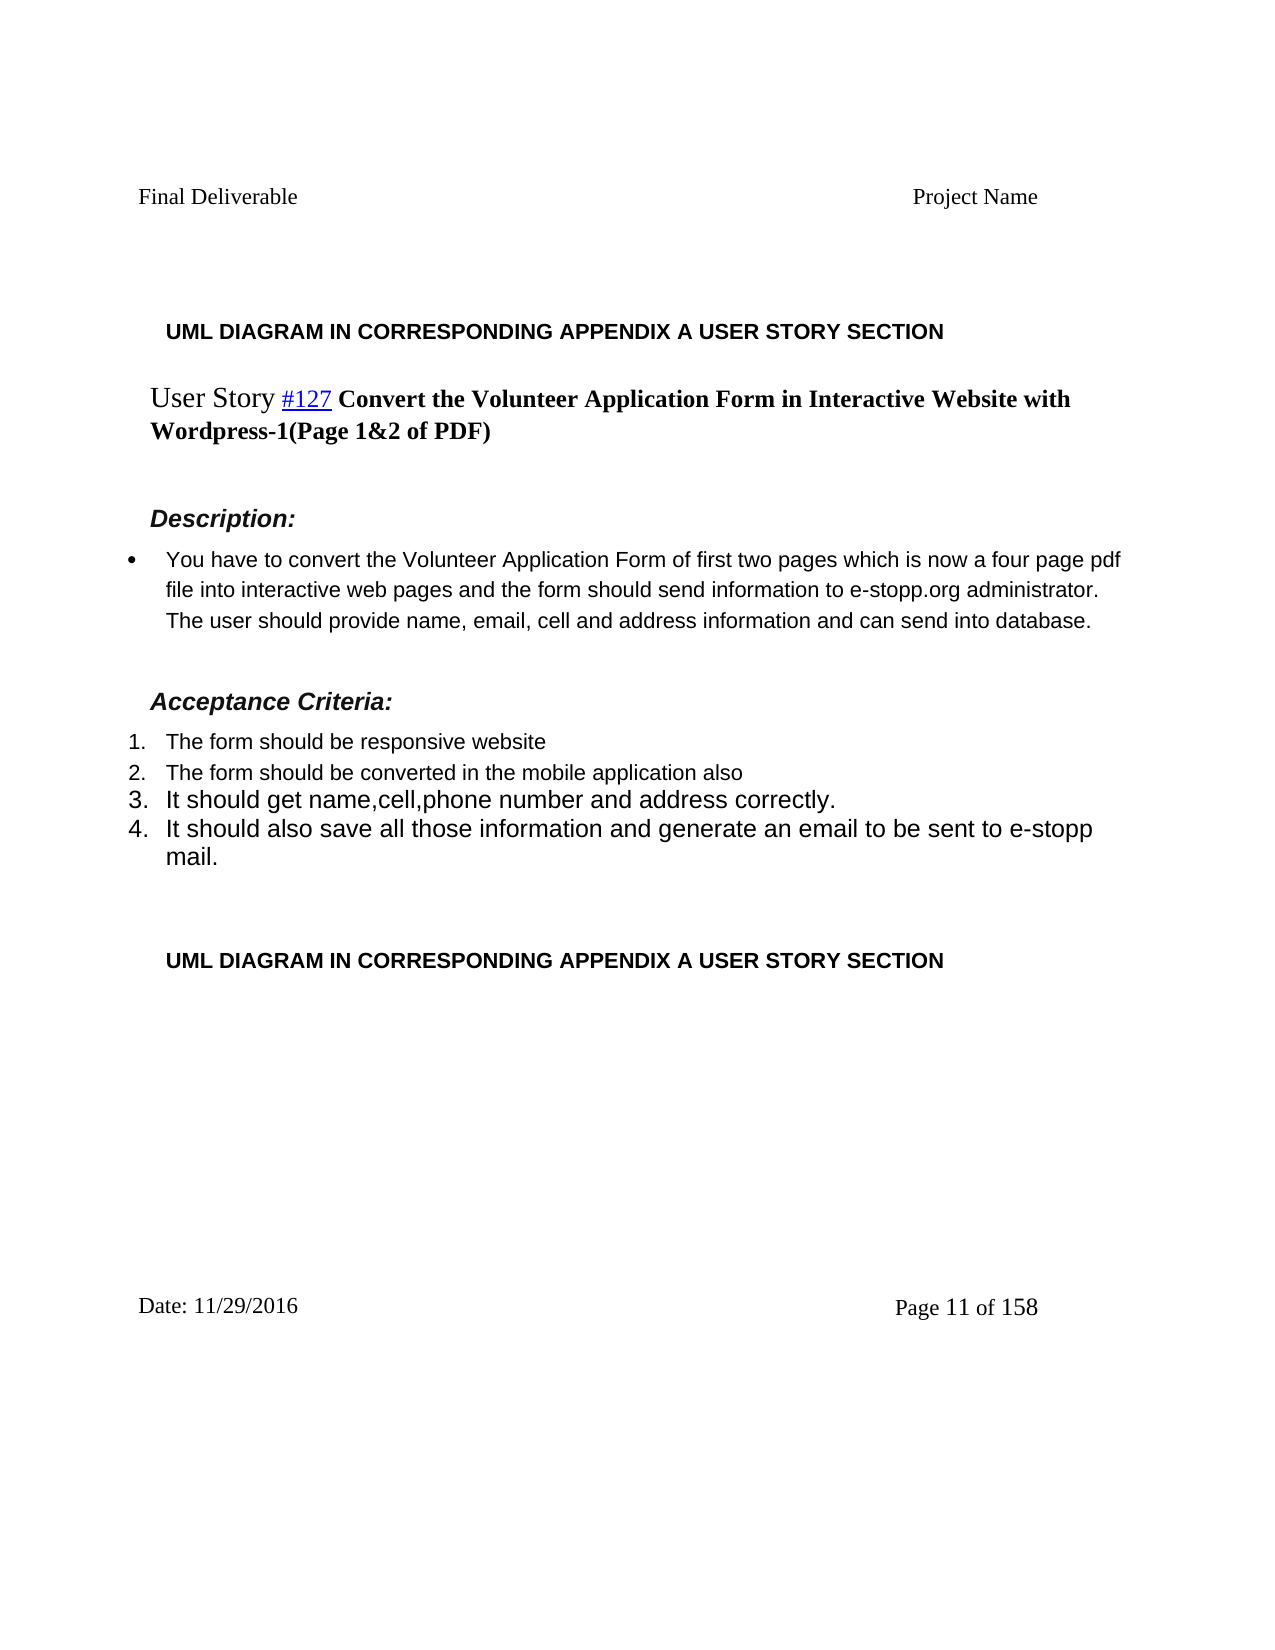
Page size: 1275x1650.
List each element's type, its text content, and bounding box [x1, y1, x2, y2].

list It should also save all those information and generate an email to be sent to e-stopp mail. [128, 813, 1125, 871]
text UML DIAGRAM IN CORRESPONDING APPENDIX A USER STORY SECTION [166, 942, 1125, 973]
list You have to convert the Volunteer Application Form of first two pages which is now a four page pdf file into interactive web pages and the form should send information to e-stopp.org administrator. The user should provide name, email, cell and address information and can send into database. [128, 541, 1125, 633]
subtitle Acceptance Criteria: [150, 687, 1125, 716]
text UML DIAGRAM IN CORRESPONDING APPENDIX A USER STORY SECTION [166, 313, 1125, 344]
list The form should be converted in the mobile application also [128, 754, 1125, 785]
text User Story #127 Convert the Volunteer Application Form in Interactive Website with Wordpress-1(Page 1&2 of PDF) [150, 380, 1125, 444]
subtitle Description: [150, 504, 1125, 533]
list The form should be responsive website [128, 723, 1125, 754]
list It should get name,cell,phone number and address correctly. [128, 785, 1125, 813]
